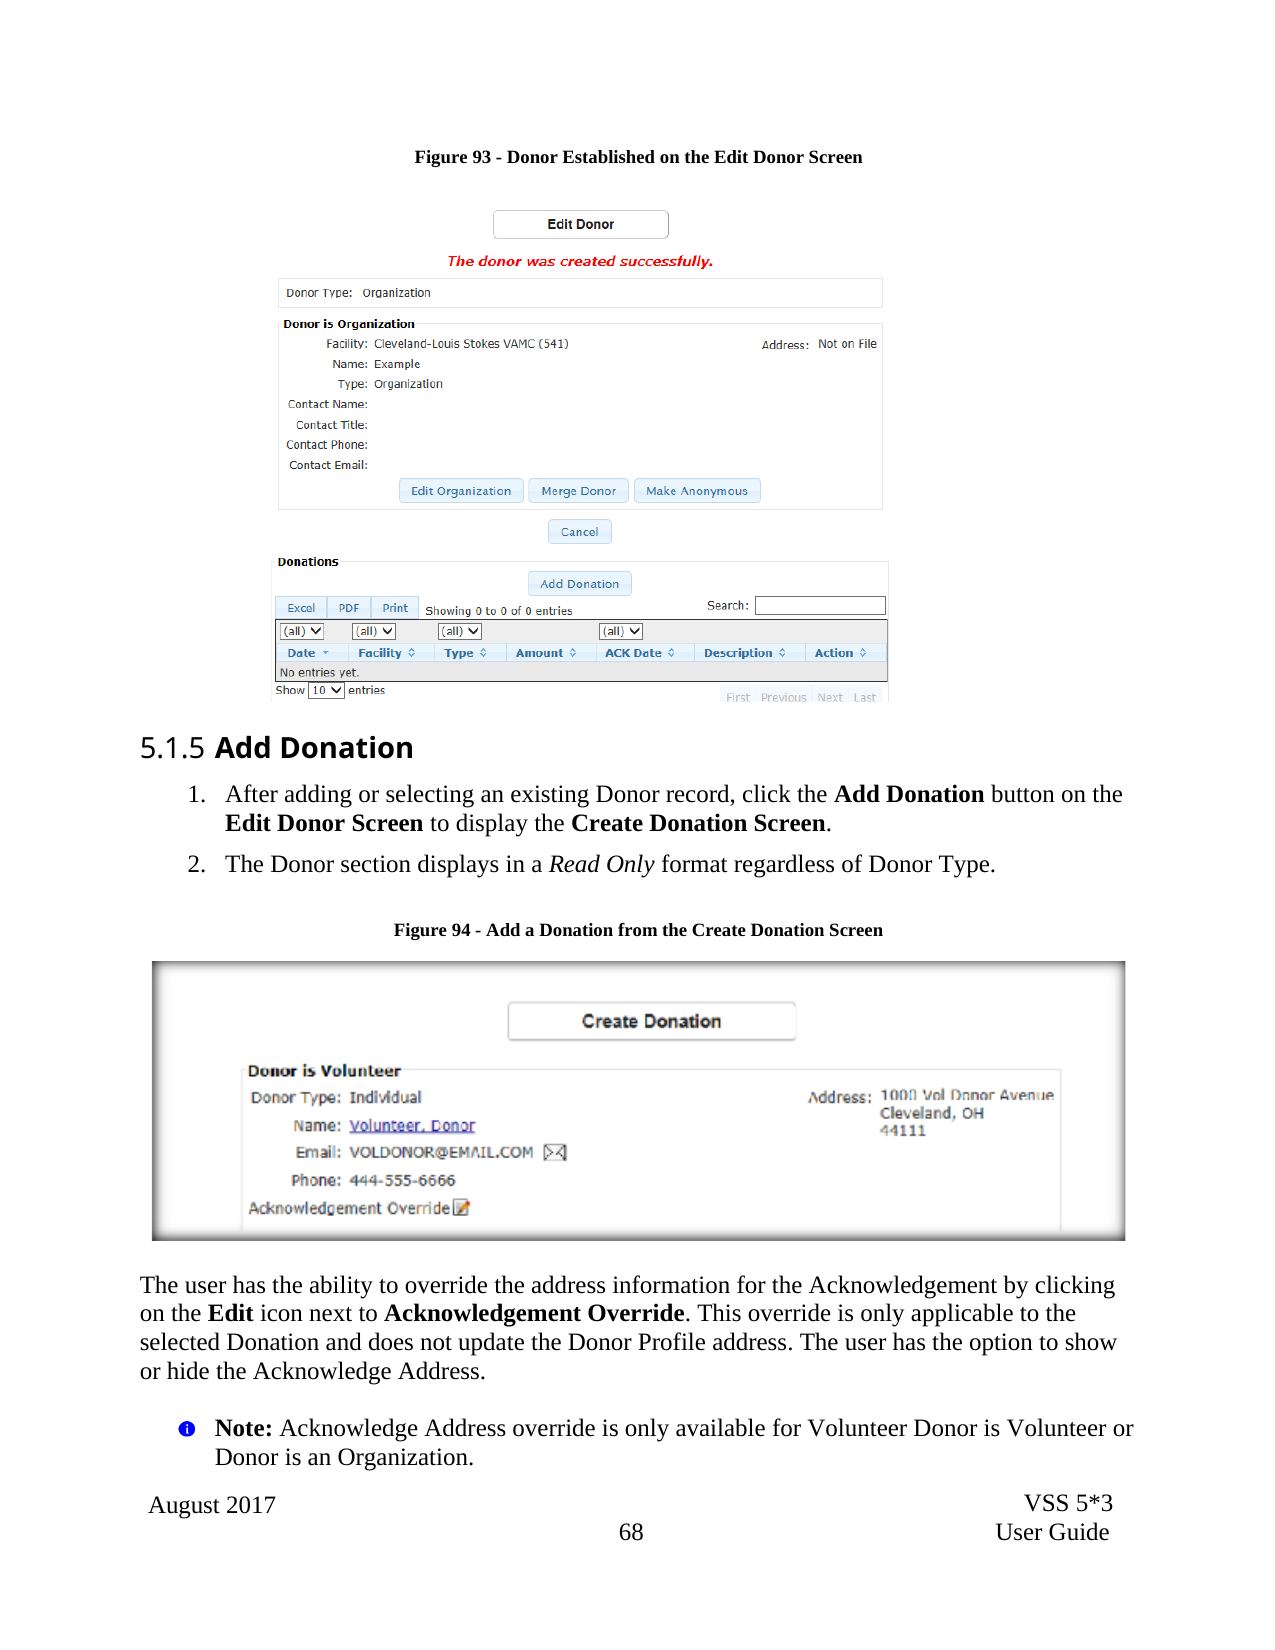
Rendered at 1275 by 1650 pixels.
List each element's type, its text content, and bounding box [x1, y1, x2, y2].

subtitle Add Donation [139, 727, 1137, 767]
list The Donor section displays in a Read Only format regardless of Donor Type. [187, 849, 1124, 878]
list Note: Acknowledge Address override is only available for Volunteer Donor is Volunteer or Donor is an Organization. [177, 1413, 1137, 1471]
picture [195, 188, 1024, 702]
picture [178, 1420, 195, 1437]
text The user has the ability to override the address information for the Acknowledgement by clicking on the Edit icon next to Acknowledgement Override. This override is only applicable to the selected Donation and does not update the Donor Profile address. The user has the option to show or hide the Acknowledge Address. [139, 1270, 1137, 1385]
list After adding or selecting an existing Donor record, click the Add Donation button on the Edit Donor Screen to display the Create Donation Screen. [187, 779, 1124, 837]
picture [151, 961, 1126, 1241]
